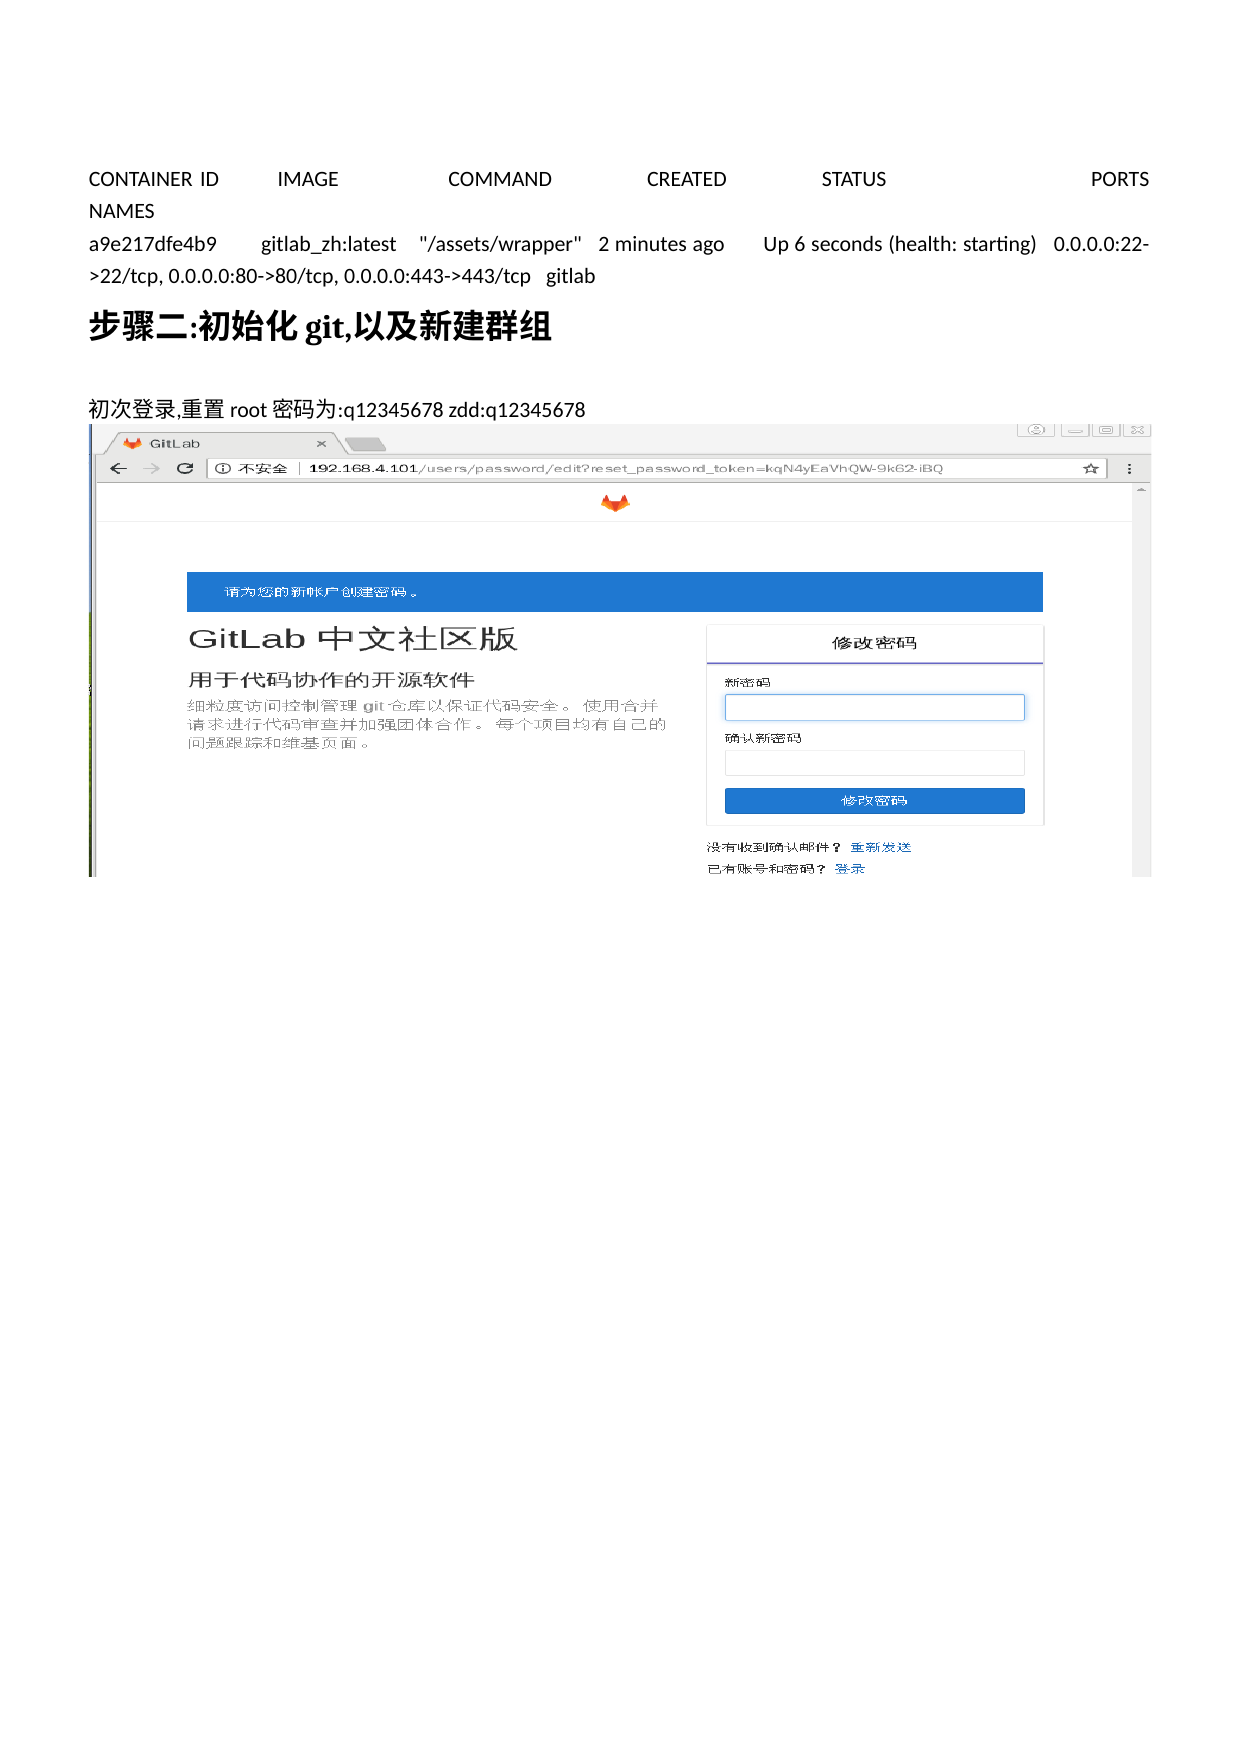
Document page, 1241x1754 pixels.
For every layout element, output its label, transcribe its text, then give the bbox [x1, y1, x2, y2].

picture [88, 424, 1152, 877]
text a9e217dfe4b9 gitlab_zh:latest "/assets/wrapper" 2 minutes ago Up 6 seconds (health: starting) 0.0.0.0:22->22/tcp, 0.0.0.0:80->80/tcp, 0.0.0.0:443->443/tcp gitlab [89, 227, 1152, 292]
text CONTAINER ID IMAGE COMMAND CREATED STATUS PORTS NAMES [89, 162, 1152, 227]
subtitle 步骤二:初始化git,以及新建群组 [89, 292, 1152, 357]
text 初次登录,重置root密码为:q12345678 zdd:q12345678 [89, 392, 1152, 424]
